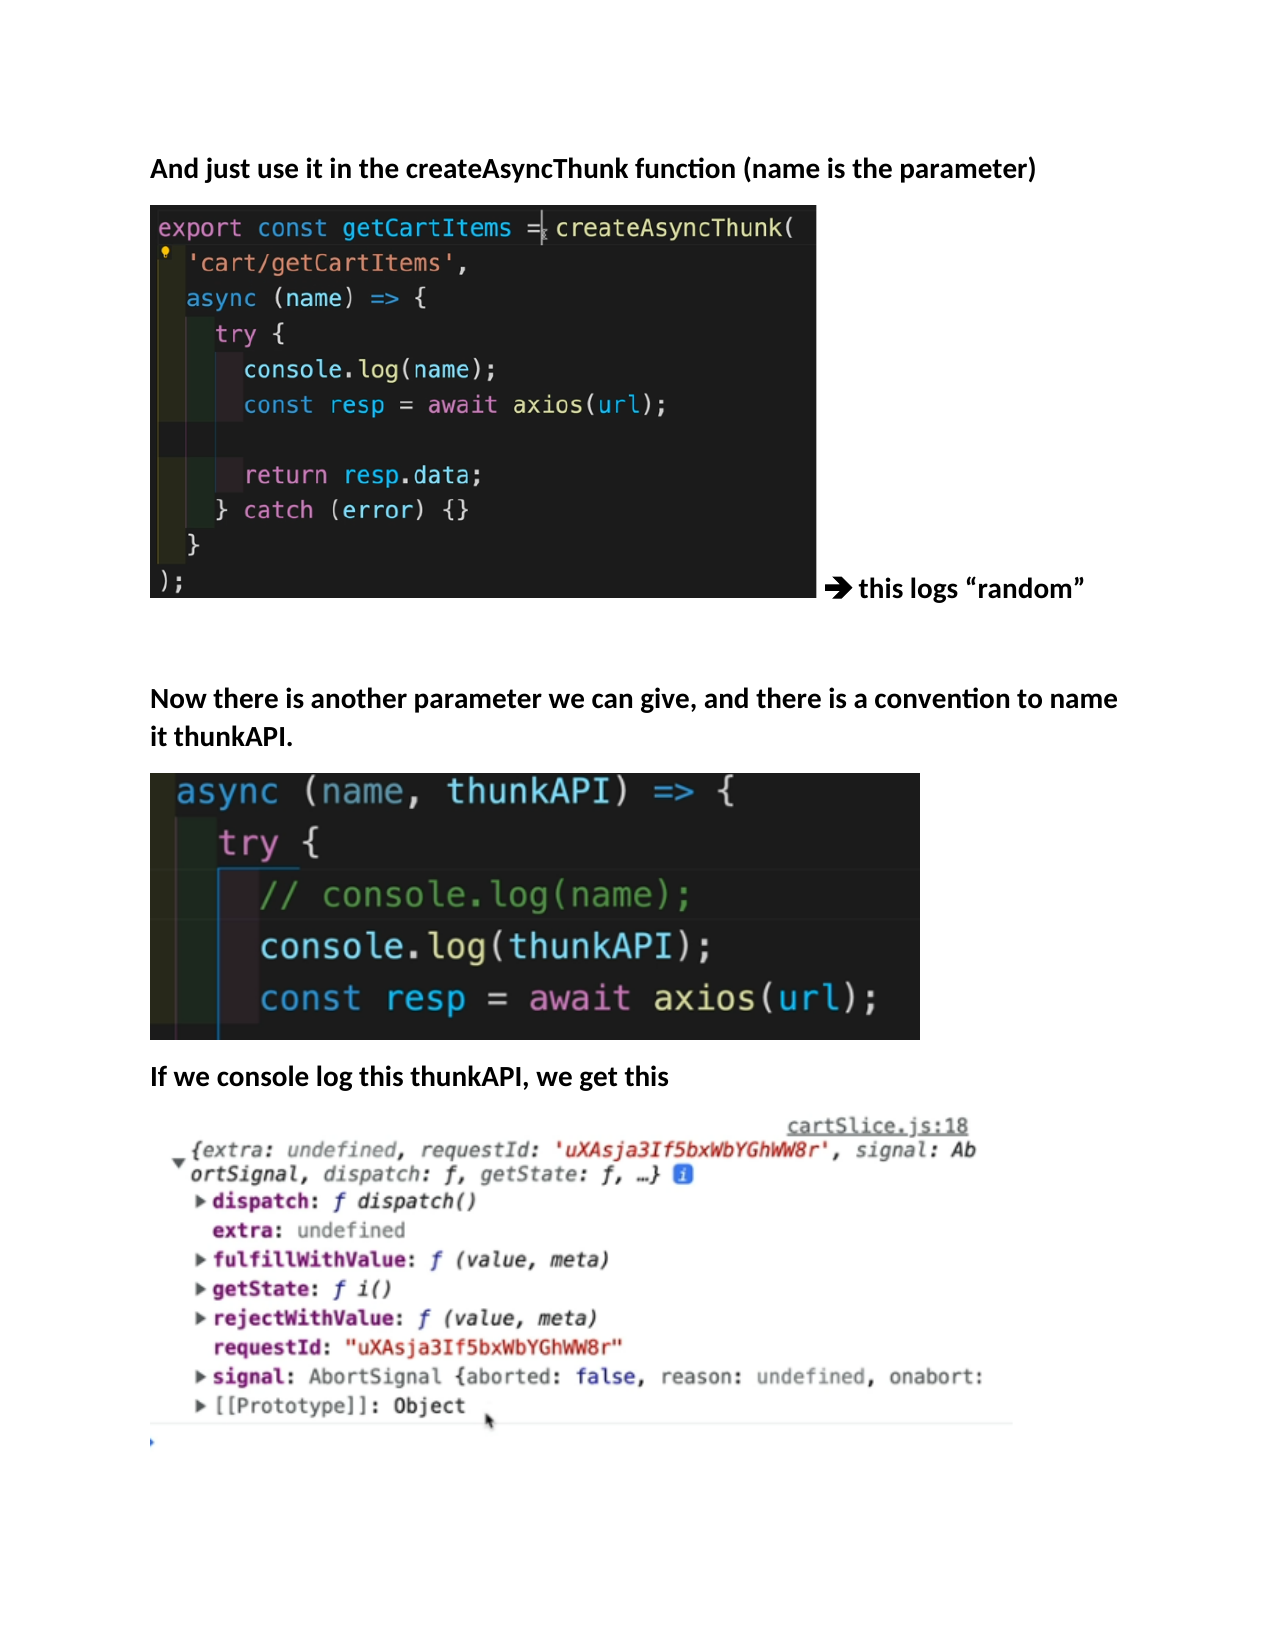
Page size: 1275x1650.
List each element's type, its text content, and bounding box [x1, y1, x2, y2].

text Now there is another parameter we can give, and there is a convention to name it thunkAPI. [150, 680, 1125, 754]
picture [150, 205, 817, 598]
text If we console log this thunkAPI, we get this [150, 1058, 1125, 1094]
picture [150, 773, 920, 1040]
text And just use it in the createAsyncThunk function (name is the parameter) [150, 150, 1125, 186]
picture [150, 1113, 1013, 1487]
